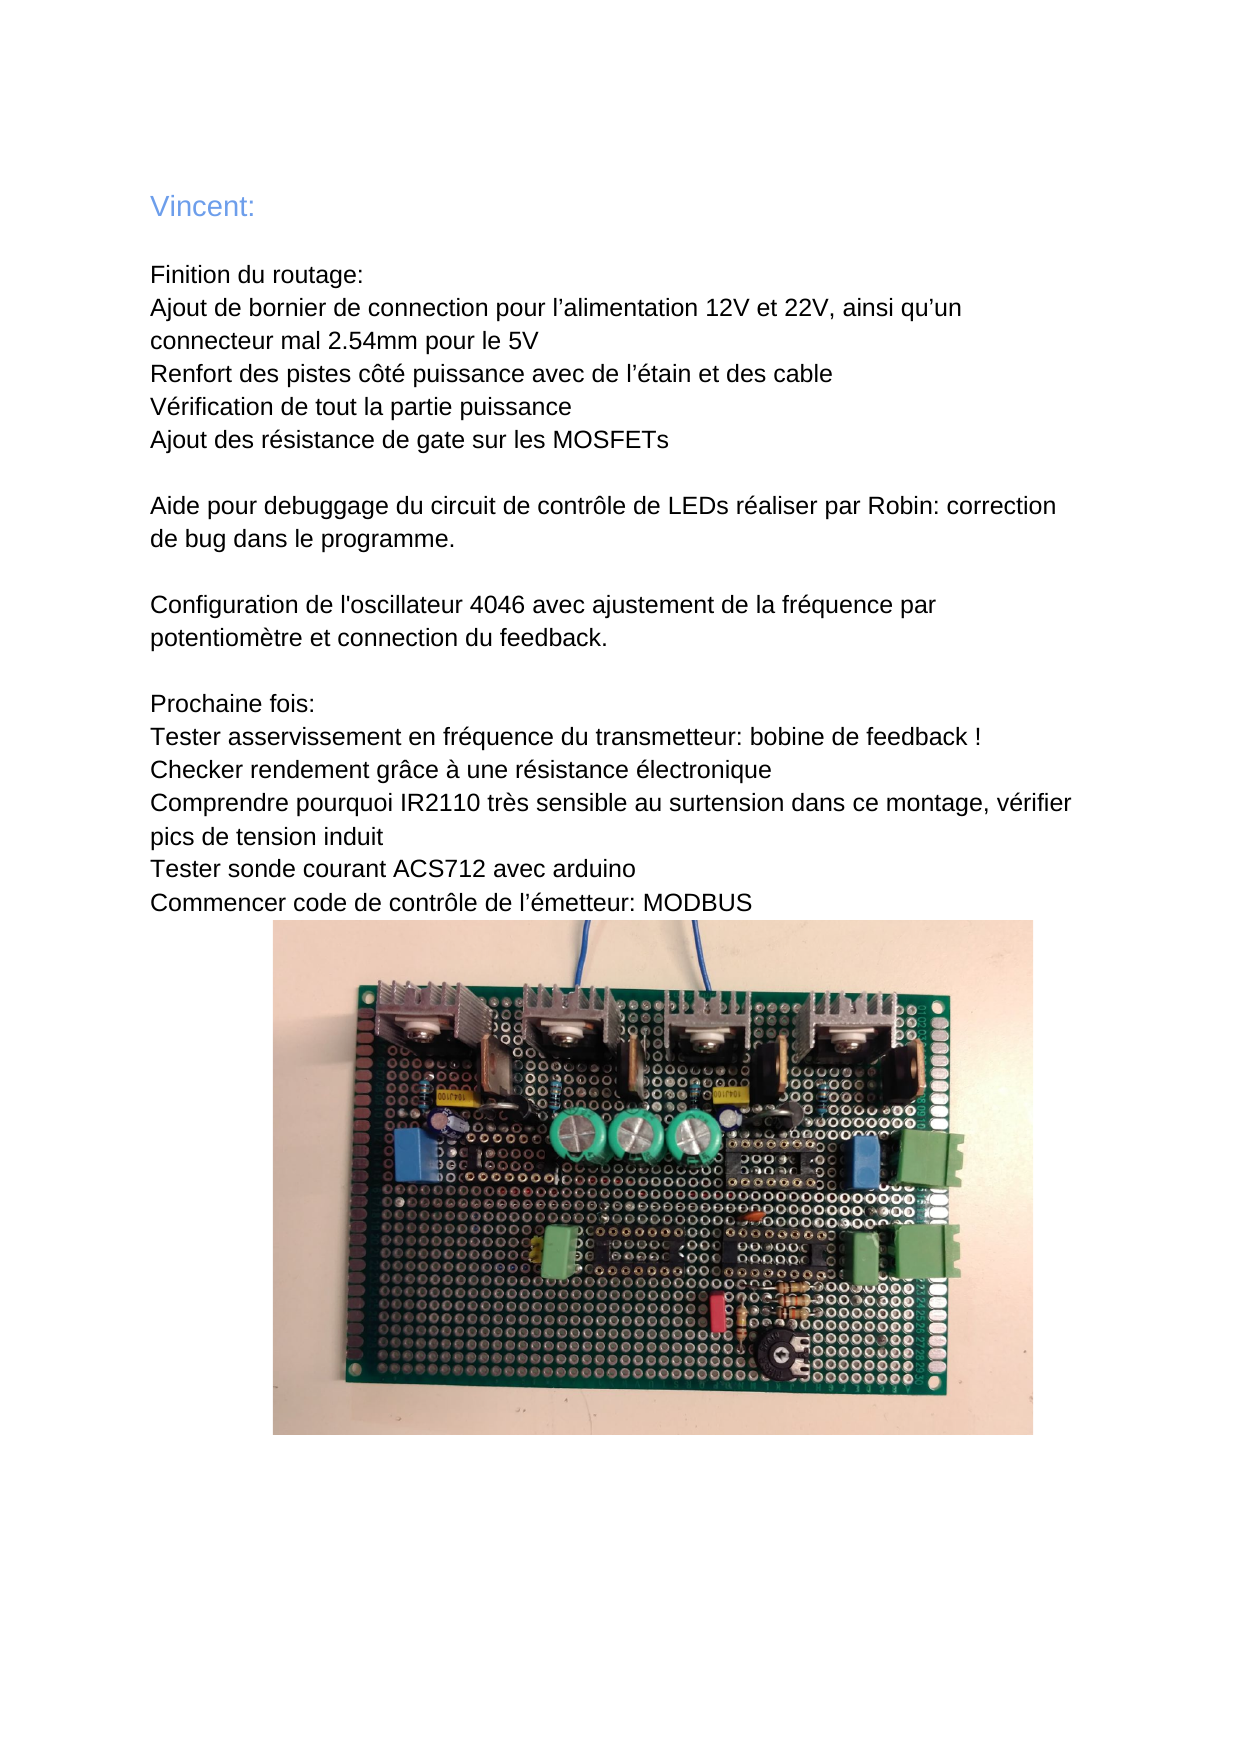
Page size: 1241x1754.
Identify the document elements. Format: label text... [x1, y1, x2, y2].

text Tester asservissement en fréquence du transmetteur: bobine de feedback ! [150, 722, 1090, 751]
text Ajout de bornier de connection pour l’alimentation 12V et 22V, ainsi qu’un connecteur mal 2.54mm pour le 5V [150, 293, 1090, 355]
text Tester sonde courant ACS712 avec arduino [150, 854, 1090, 883]
text Renfort des pistes côté puissance avec de l’étain et des cable [150, 359, 1090, 388]
text Aide pour debuggage du circuit de contrôle de LEDs réaliser par Robin: correction de bug dans le programme. [150, 491, 1090, 553]
text Configuration de l'oscillateur 4046 avec ajustement de la fréquence par potentiomètre et connection du feedback. [150, 590, 1090, 652]
text Finition du routage: [150, 260, 1090, 289]
text Comprendre pourquoi IR2110 très sensible au surtension dans ce montage, vérifier pics de tension induit [150, 788, 1090, 850]
text Vincent: [150, 188, 1090, 222]
picture [272, 920, 1034, 1435]
text Checker rendement grâce à une résistance électronique [150, 755, 1090, 784]
text Vérification de tout la partie puissance [150, 392, 1090, 421]
text Ajout des résistance de gate sur les MOSFETs [150, 425, 1090, 454]
text Prochaine fois: [150, 689, 1090, 718]
text Commencer code de contrôle de l’émetteur: MODBUS [150, 887, 1090, 916]
